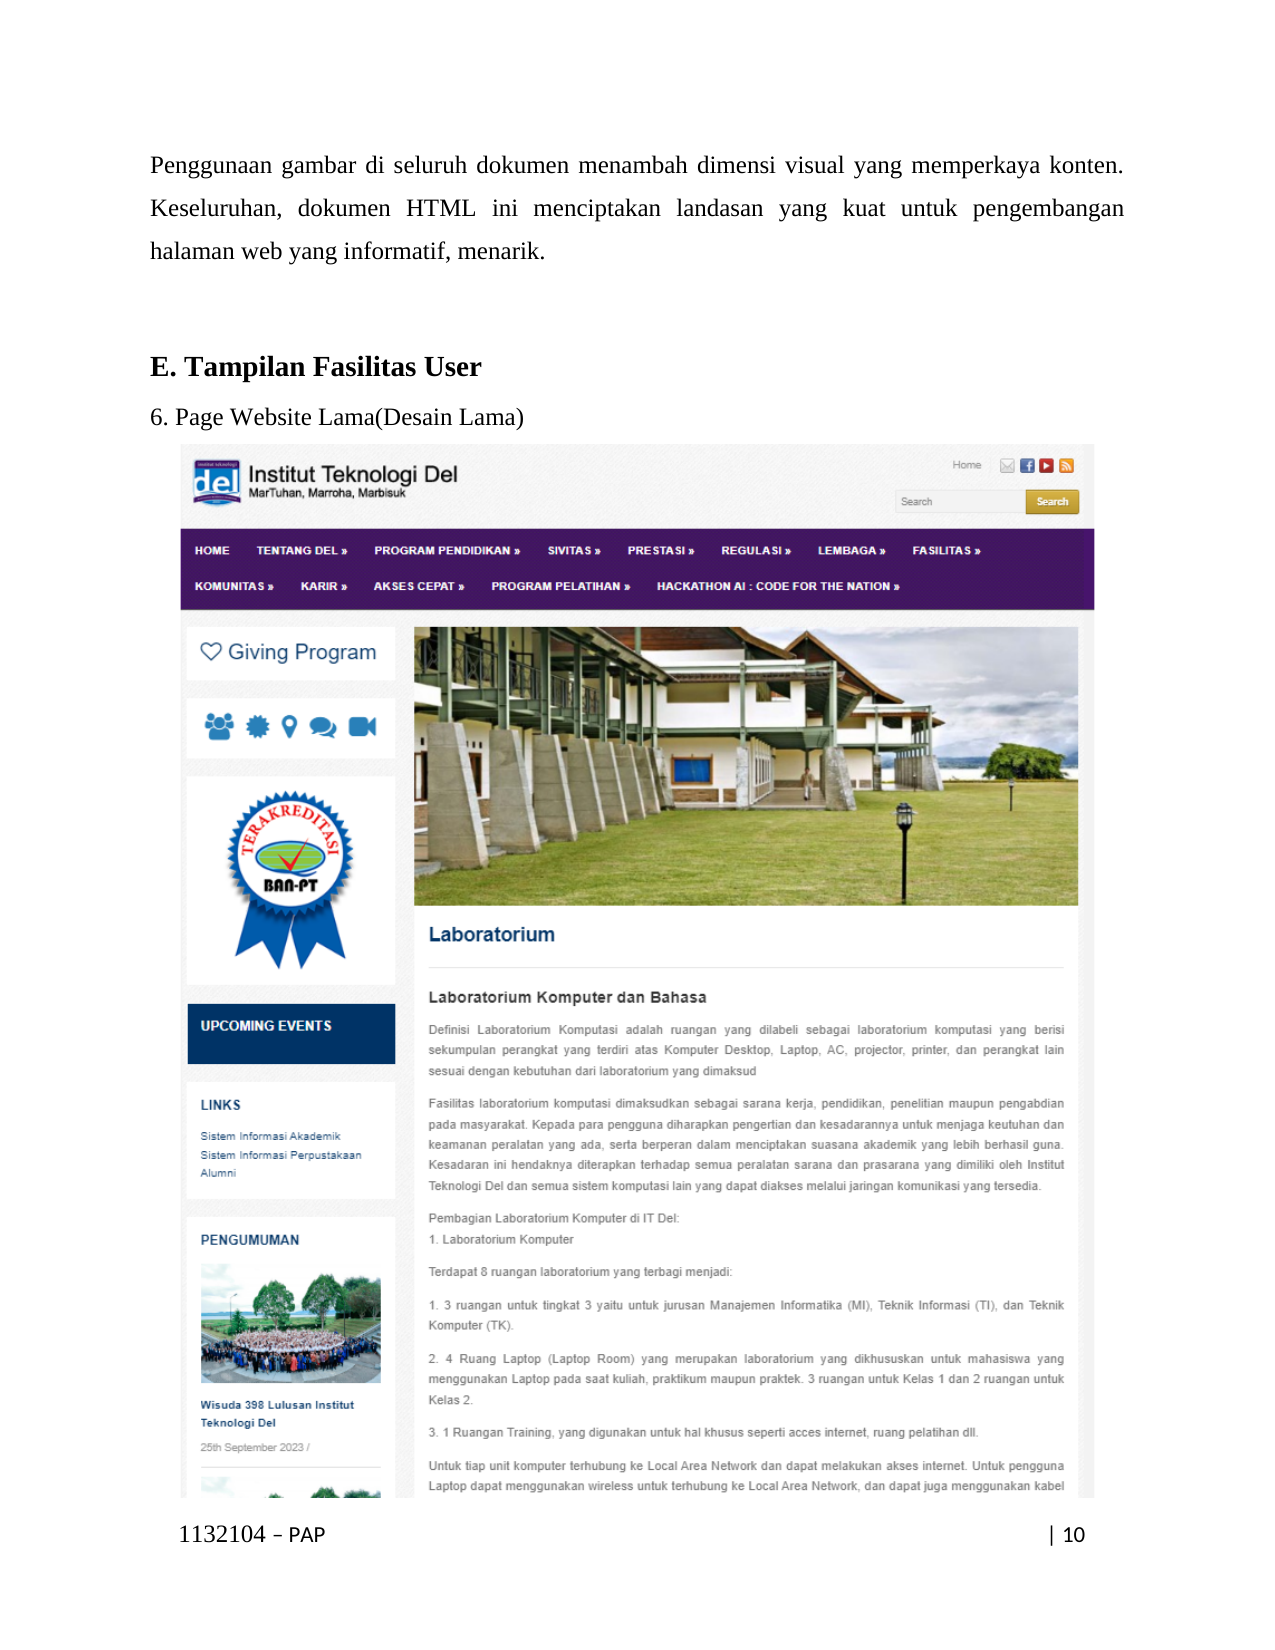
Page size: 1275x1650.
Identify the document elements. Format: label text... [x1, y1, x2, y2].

text E. Tampilan Fasilitas User [150, 349, 1125, 382]
text Penggunaan gambar di seluruh dokumen menambah dimensi visual yang memperkaya konten. Keseluruhan, dokumen HTML ini menciptakan landasan yang kuat untuk pengembangan halaman web yang informatif, menarik. [150, 150, 1125, 265]
picture [180, 444, 1095, 1498]
list Page Website Lama(Desain Lama) [150, 402, 1125, 430]
